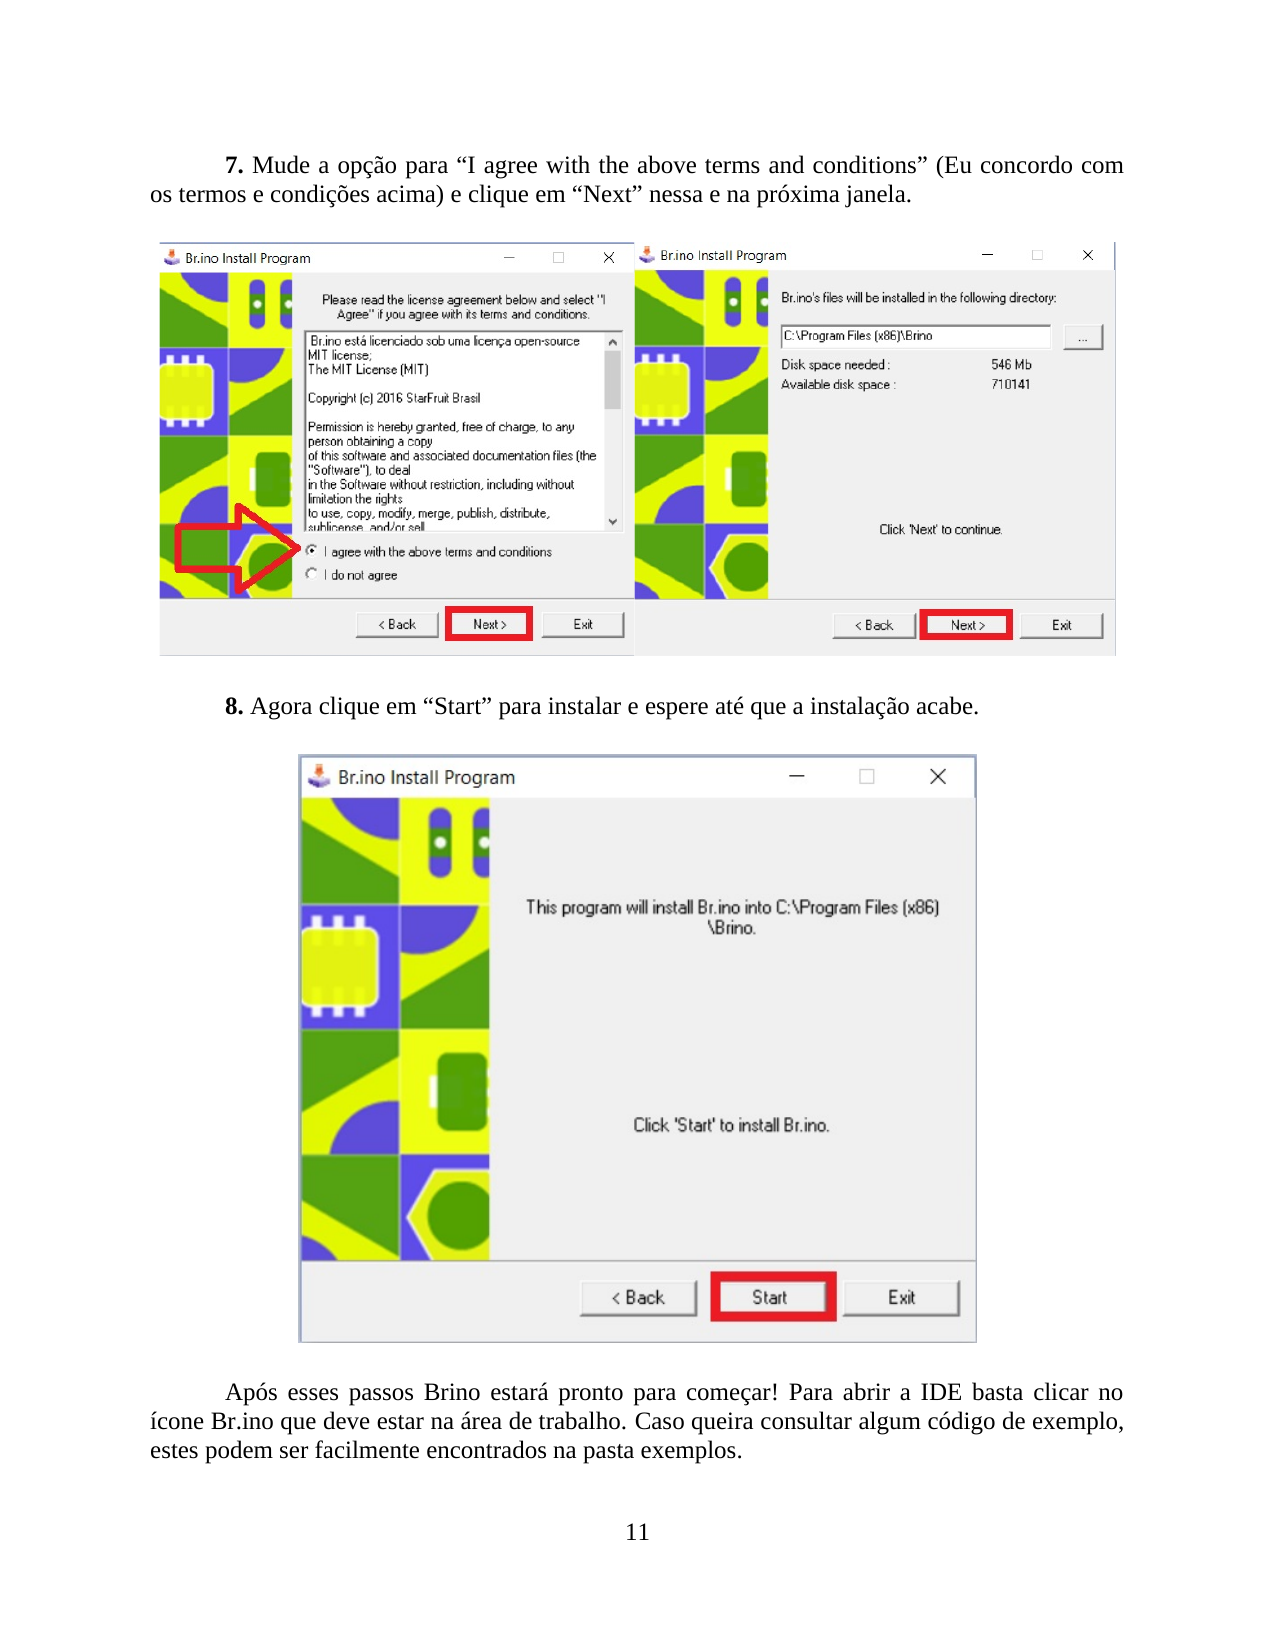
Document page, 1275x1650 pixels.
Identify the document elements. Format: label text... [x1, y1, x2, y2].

text 8. Agora clique em “Start” para instalar e espere até que a instalação acabe. [187, 691, 1125, 720]
picture [159, 242, 1116, 656]
text Após esses passos Brino estará pronto para começar! Para abrir a IDE basta clicar no ícone Br.ino que deve estar na área de trabalho. Caso queira consultar algum código de exemplo, estes podem ser facilmente encontrados na pasta exemplos. [150, 1377, 1125, 1463]
text 7. Mude a opção para “I agree with the above terms and conditions” (Eu concordo com os termos e condições acima) e clique em “Next” nessa e na próxima janela. [150, 150, 1125, 207]
picture [298, 754, 977, 1343]
